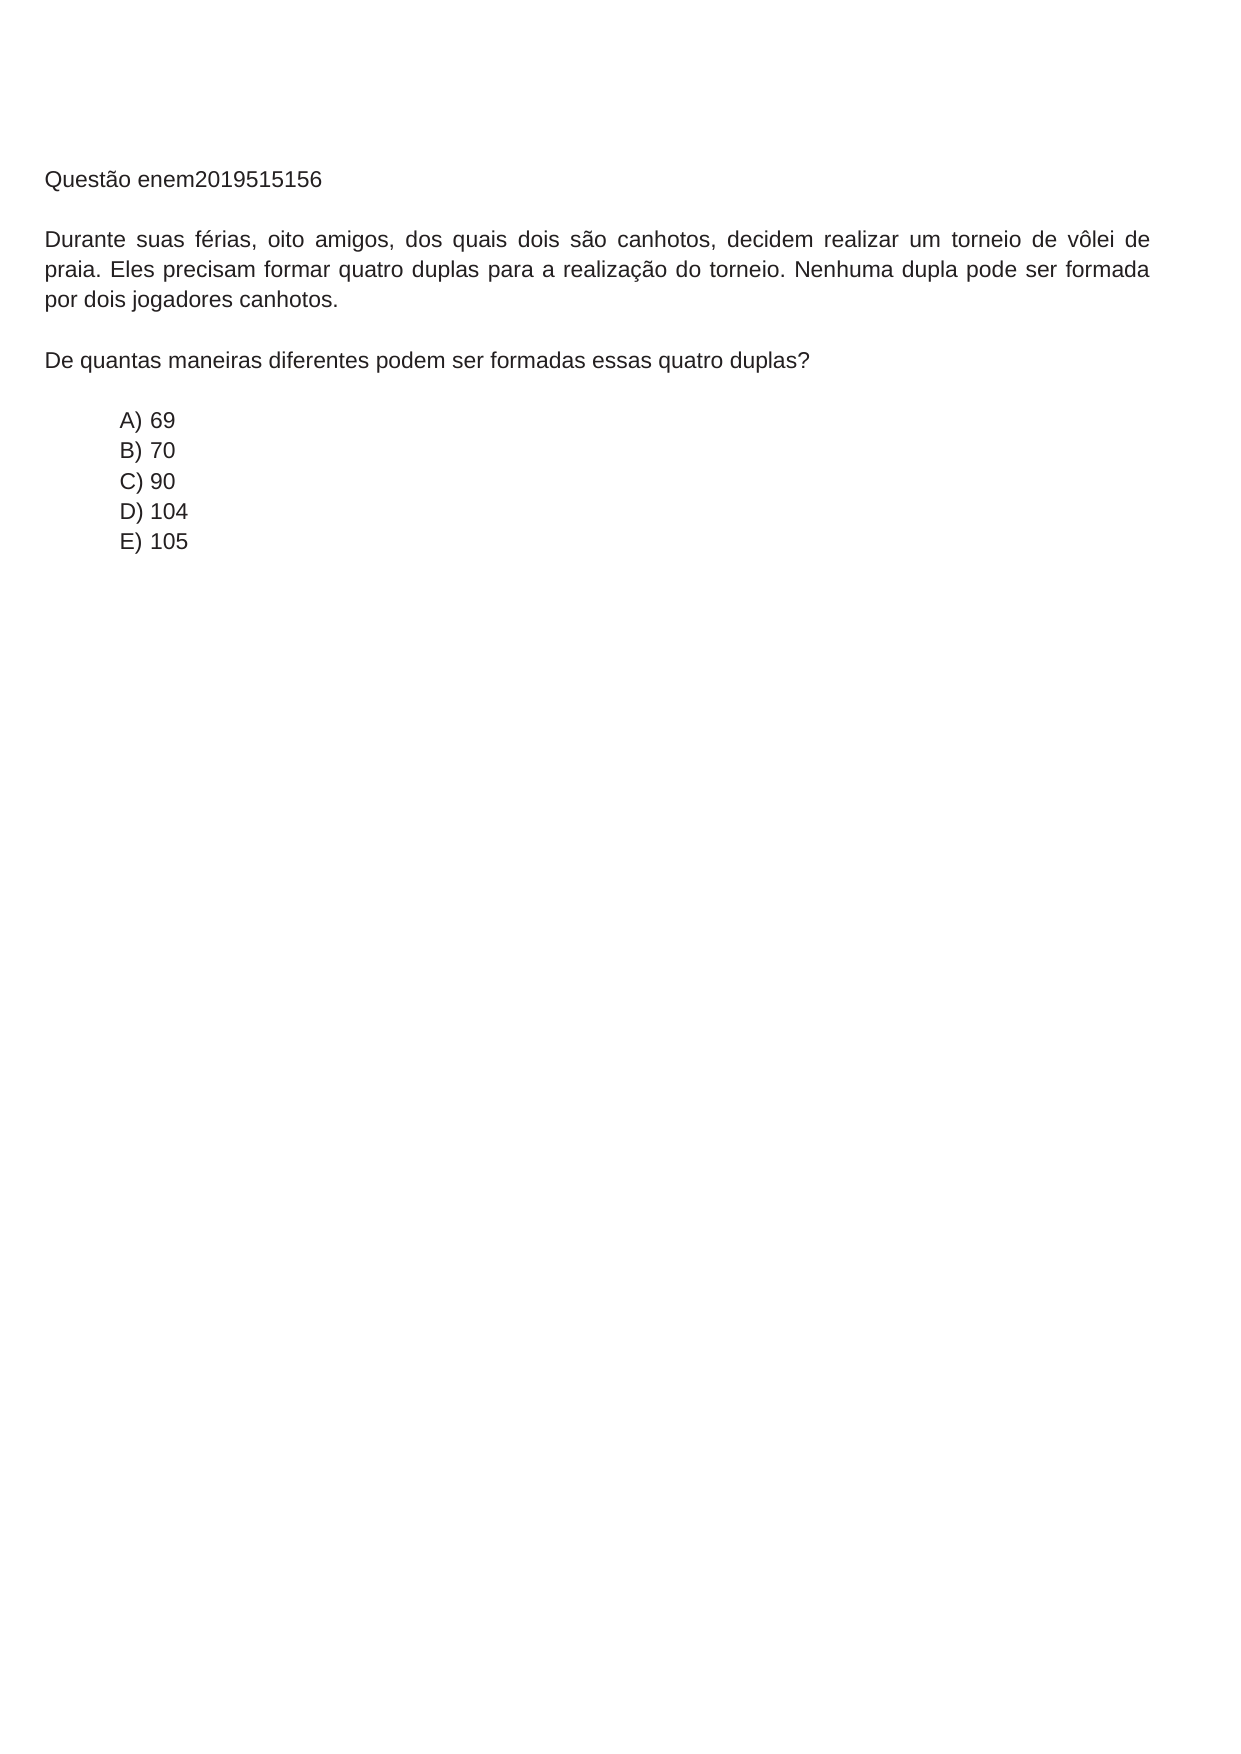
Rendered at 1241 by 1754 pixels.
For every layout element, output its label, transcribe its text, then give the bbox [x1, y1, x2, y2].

list 104 [75, 498, 1151, 524]
text Durante suas férias, oito amigos, dos quais dois são canhotos, decidem realizar um torneio de vôlei de praia. Eles precisam formar quatro duplas para a realização do torneio. Nenhuma dupla pode ser formada por dois jogadores canhotos. [44, 226, 1151, 313]
text Questão enem2019515156 [44, 166, 1151, 192]
list 105 [75, 528, 1151, 554]
list 69 [75, 407, 1151, 434]
list 90 [75, 468, 1151, 494]
text De quantas maneiras diferentes podem ser formadas essas quatro duplas? [44, 347, 1151, 373]
list 70 [75, 437, 1151, 464]
